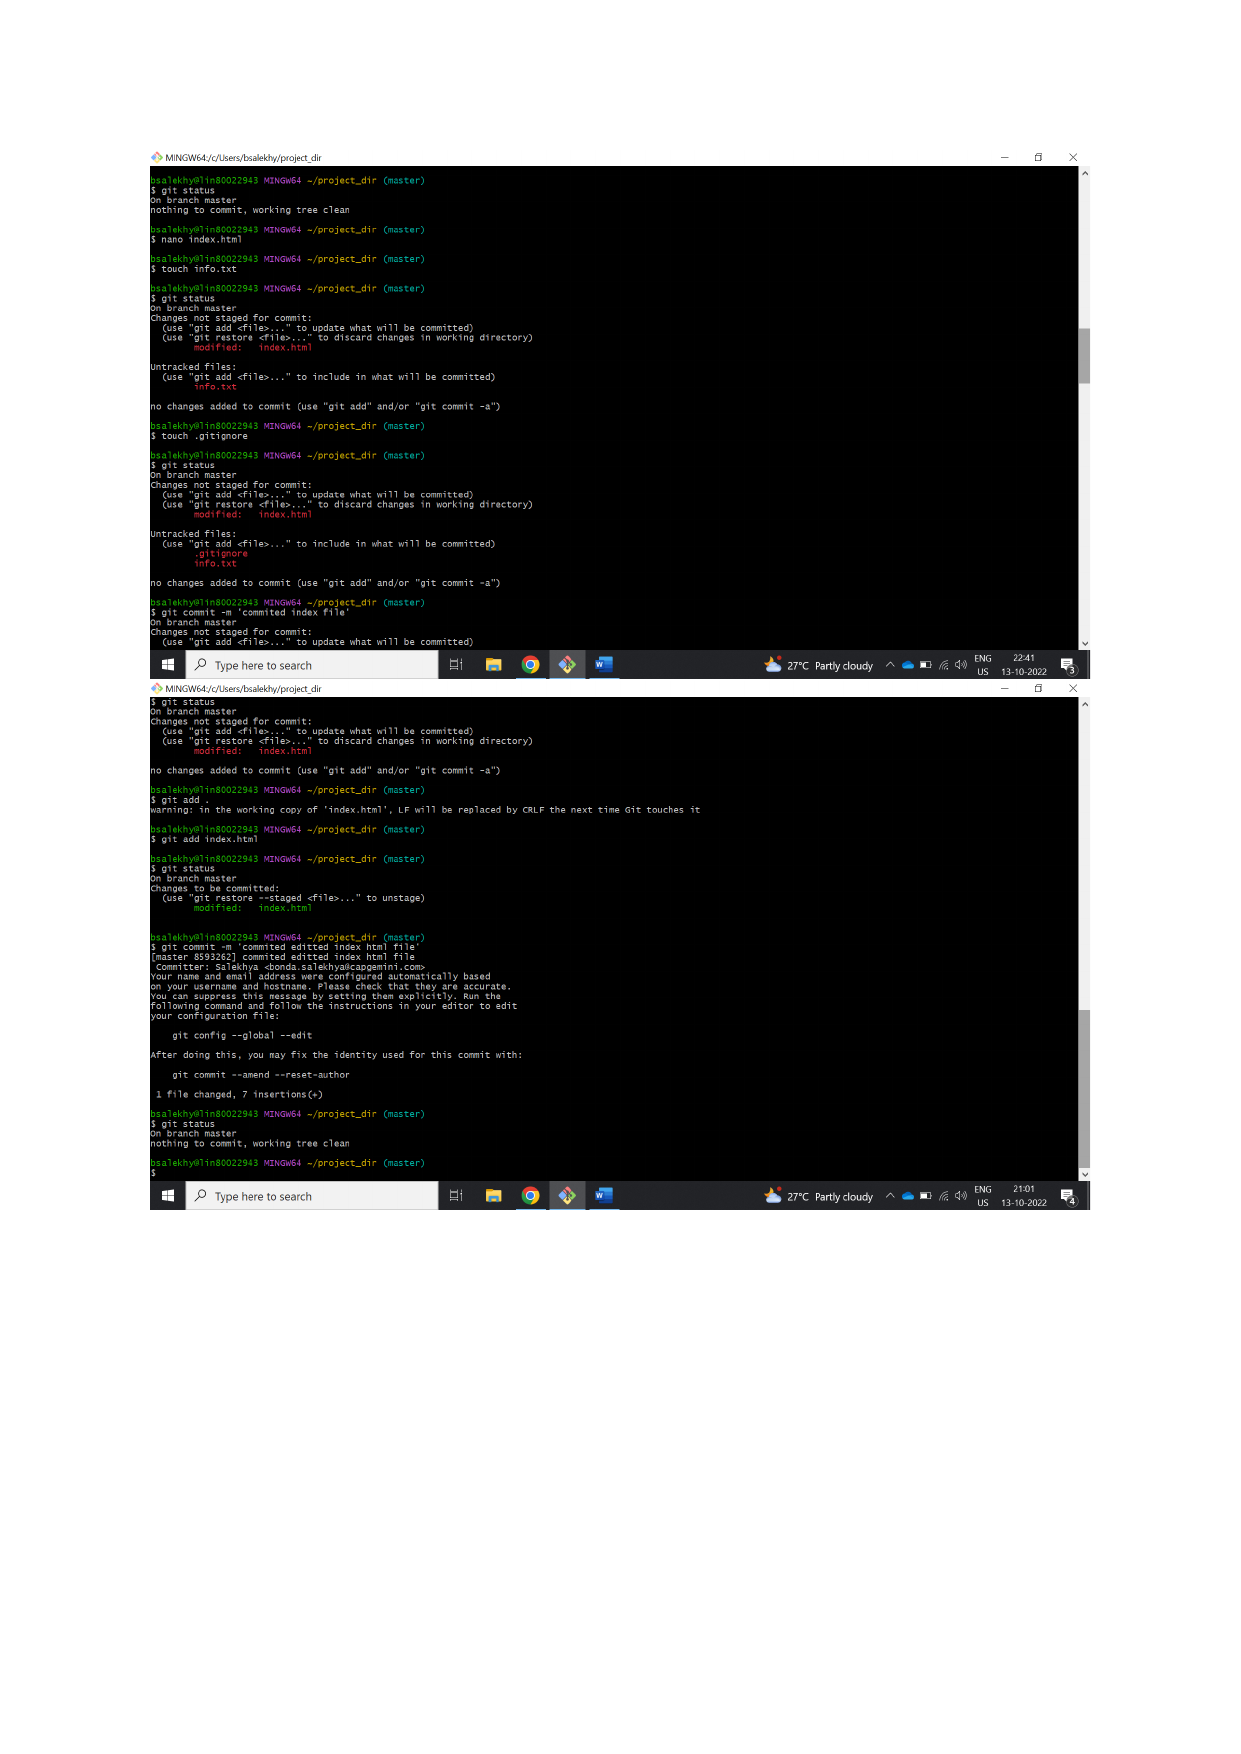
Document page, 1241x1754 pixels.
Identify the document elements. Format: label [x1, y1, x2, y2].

picture [150, 681, 1091, 1210]
picture [150, 150, 1091, 679]
